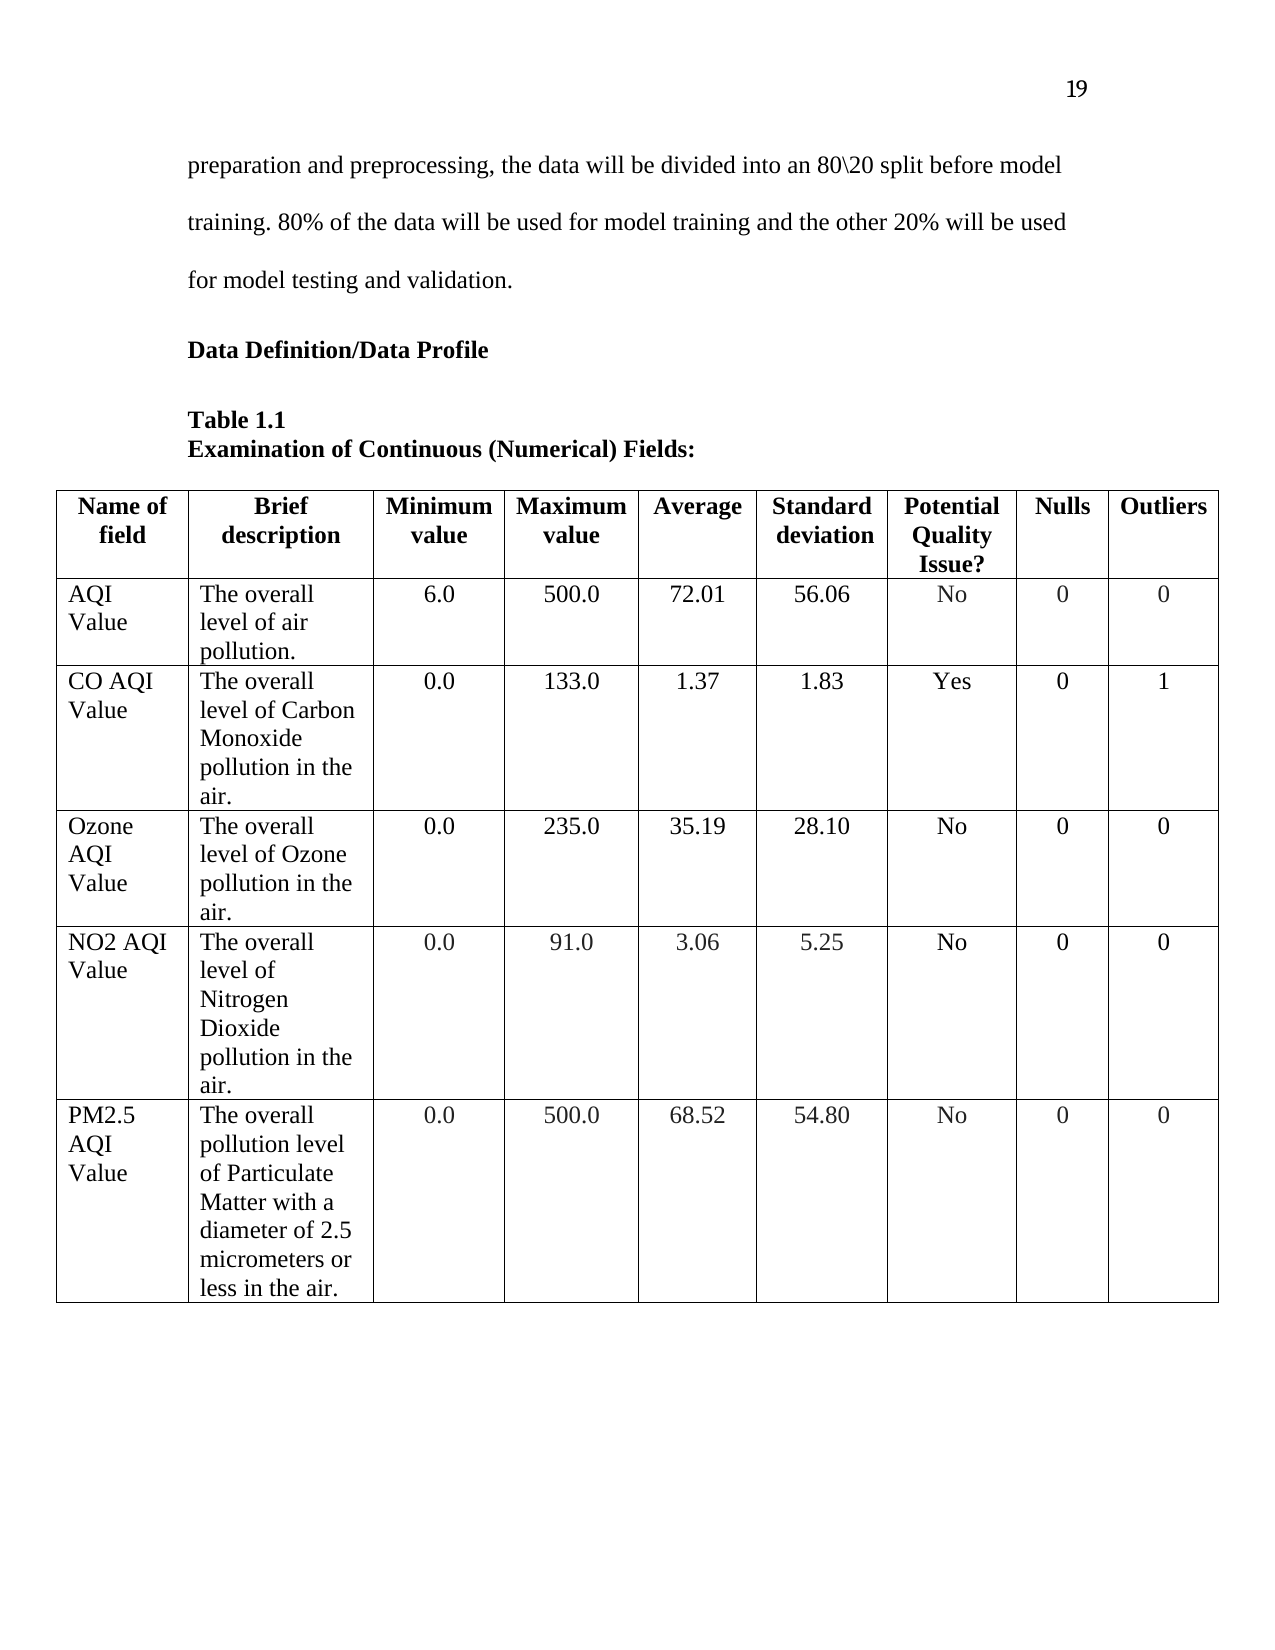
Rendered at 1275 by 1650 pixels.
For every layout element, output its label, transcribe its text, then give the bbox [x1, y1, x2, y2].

table_cell 500.0 [505, 579, 638, 665]
table_cell Yes [888, 666, 1016, 810]
table_cell AQI Value [57, 579, 188, 665]
table_cell The overall pollution level of Particulate Matter with a diameter of 2.5 micrometers or less in the air. [189, 1100, 373, 1302]
table_cell 56.06 [757, 579, 887, 665]
table_cell 0 [1017, 579, 1108, 665]
table_cell 235.0 [505, 811, 638, 926]
table_cell 1 [1109, 666, 1218, 810]
table_cell 0.0 [374, 1100, 504, 1302]
table_header Outliers [1109, 491, 1218, 578]
table_cell 68.52 [639, 1100, 756, 1302]
table_cell No [888, 811, 1016, 926]
table_cell 0 [1109, 579, 1218, 665]
table_cell 0 [1109, 811, 1218, 926]
table_cell Ozone AQI Value [57, 811, 188, 926]
table_cell No [888, 927, 1016, 1099]
table_cell 35.19 [639, 811, 756, 926]
table_cell 91.0 [505, 927, 638, 1099]
table_cell 133.0 [505, 666, 638, 810]
table_cell 5.25 [757, 927, 887, 1099]
table_cell The overall level of Ozone pollution in the air. [189, 811, 373, 926]
table_cell The overall level of Nitrogen Dioxide pollution in the air. [189, 927, 373, 1099]
table_cell No [888, 1100, 1016, 1302]
table_cell 0.0 [374, 811, 504, 926]
table_cell 0 [1017, 811, 1108, 926]
table_cell 0 [1017, 666, 1108, 810]
table_header Potential Quality Issue? [888, 491, 1016, 578]
text Examination of Continuous (Numerical) Fields: [187, 434, 1087, 462]
table_cell 3.06 [639, 927, 756, 1099]
table_cell 0 [1017, 1100, 1108, 1302]
table_header Minimum value [374, 491, 504, 578]
table_cell NO2 AQI Value [57, 927, 188, 1099]
table_cell 28.10 [757, 811, 887, 926]
text Table 1.1 [187, 405, 1087, 434]
table_cell 0 [1017, 927, 1108, 1099]
table_cell The overall level of air pollution. [189, 579, 373, 665]
table_header Standard deviation [757, 491, 887, 578]
table_cell 500.0 [505, 1100, 638, 1302]
table_header Average [639, 491, 756, 578]
subtitle Data Definition/Data Profile [187, 335, 1087, 364]
table_cell 54.80 [757, 1100, 887, 1302]
table_header Nulls [1017, 491, 1108, 578]
table_cell 0.0 [374, 927, 504, 1099]
table_header Name of field [57, 491, 188, 578]
table_cell No [888, 579, 1016, 665]
table_cell PM2.5 AQI Value [57, 1100, 188, 1302]
table_cell 72.01 [639, 579, 756, 665]
table_cell 1.37 [639, 666, 756, 810]
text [187, 150, 1087, 294]
table_cell 6.0 [374, 579, 504, 665]
table_cell CO AQI Value [57, 666, 188, 810]
table_header Brief description [189, 491, 373, 578]
table_cell The overall level of Carbon Monoxide pollution in the air. [189, 666, 373, 810]
table_cell 0.0 [374, 666, 504, 810]
table_cell 1.83 [757, 666, 887, 810]
table_header Maximum value [505, 491, 638, 578]
table_cell 0 [1109, 1100, 1218, 1302]
table_cell 0 [1109, 927, 1218, 1099]
